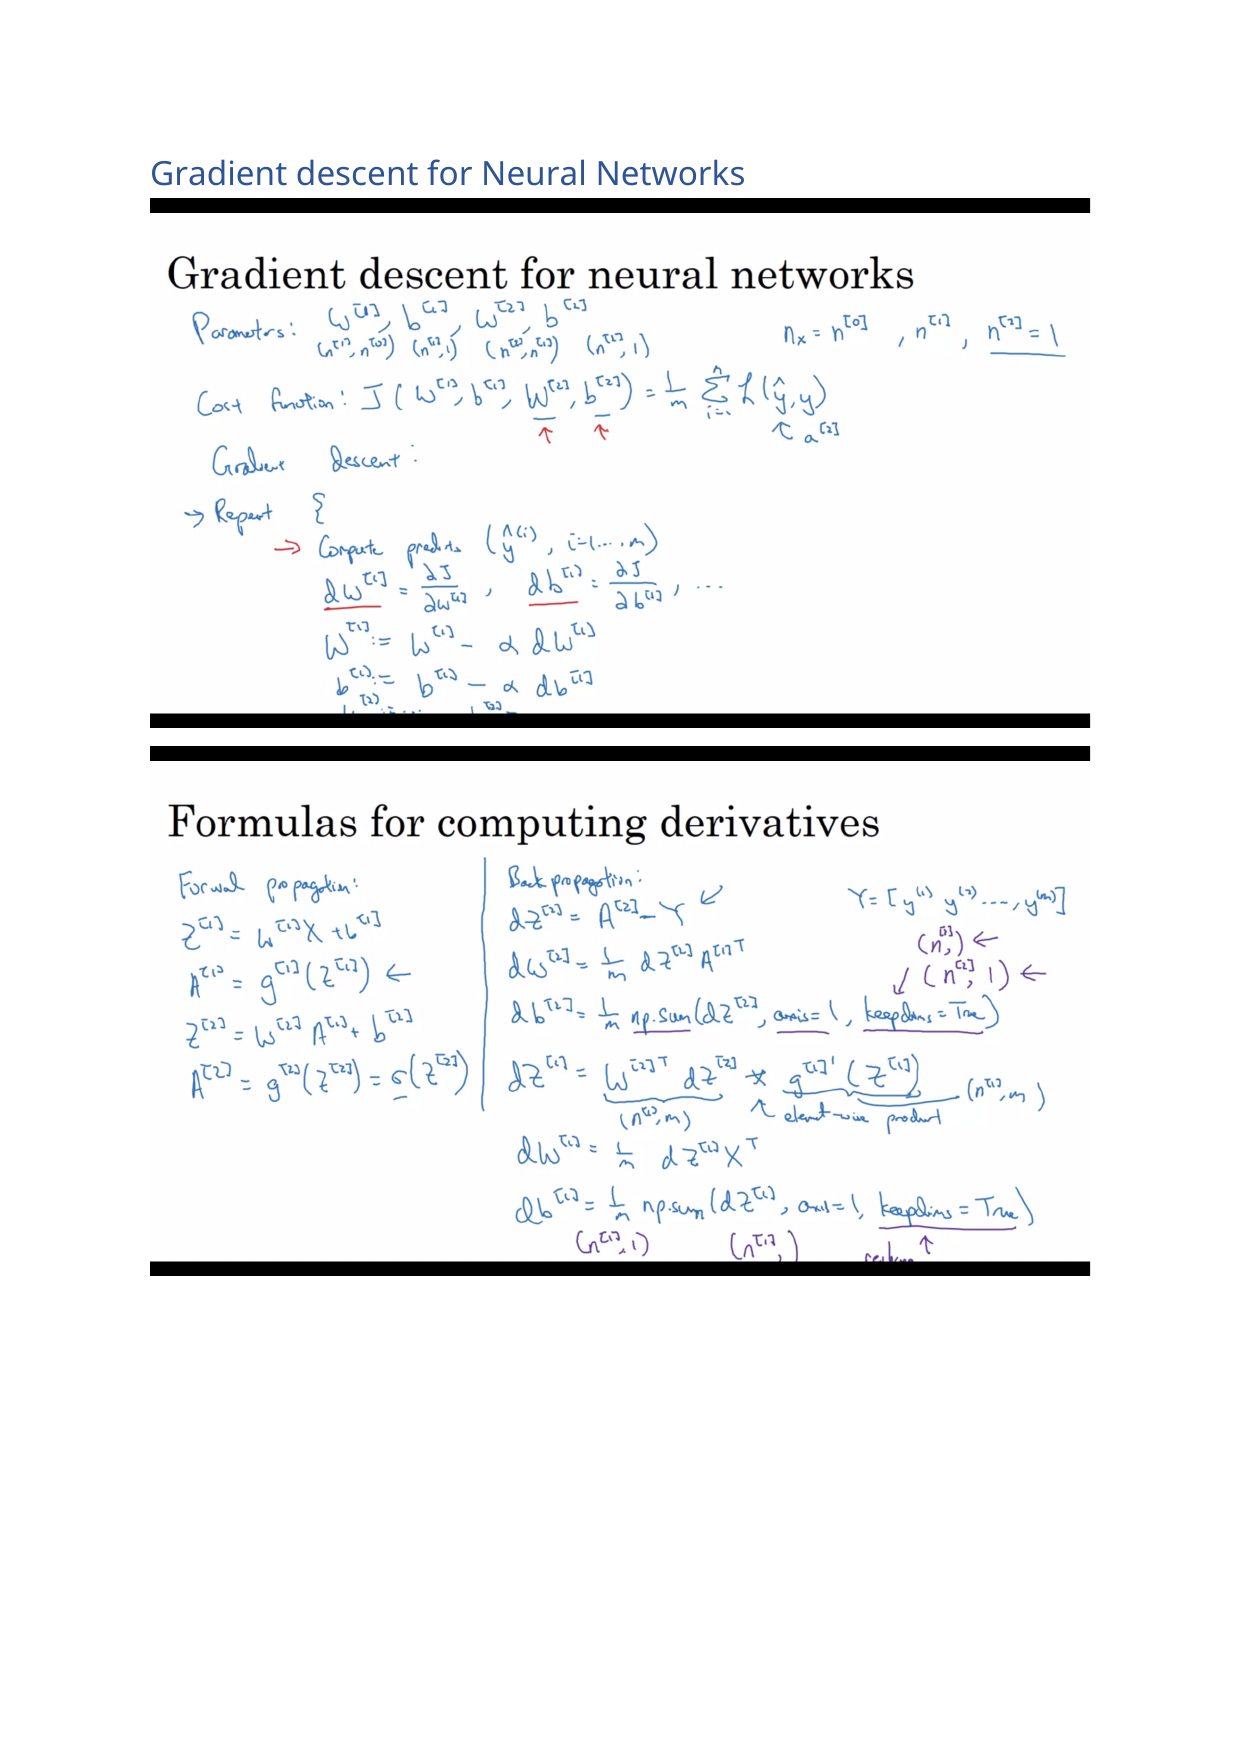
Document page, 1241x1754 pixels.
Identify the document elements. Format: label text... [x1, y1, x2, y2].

picture [150, 198, 1091, 728]
picture [150, 746, 1091, 1276]
subtitle Gradient descent for Neural Networks [150, 150, 1090, 195]
